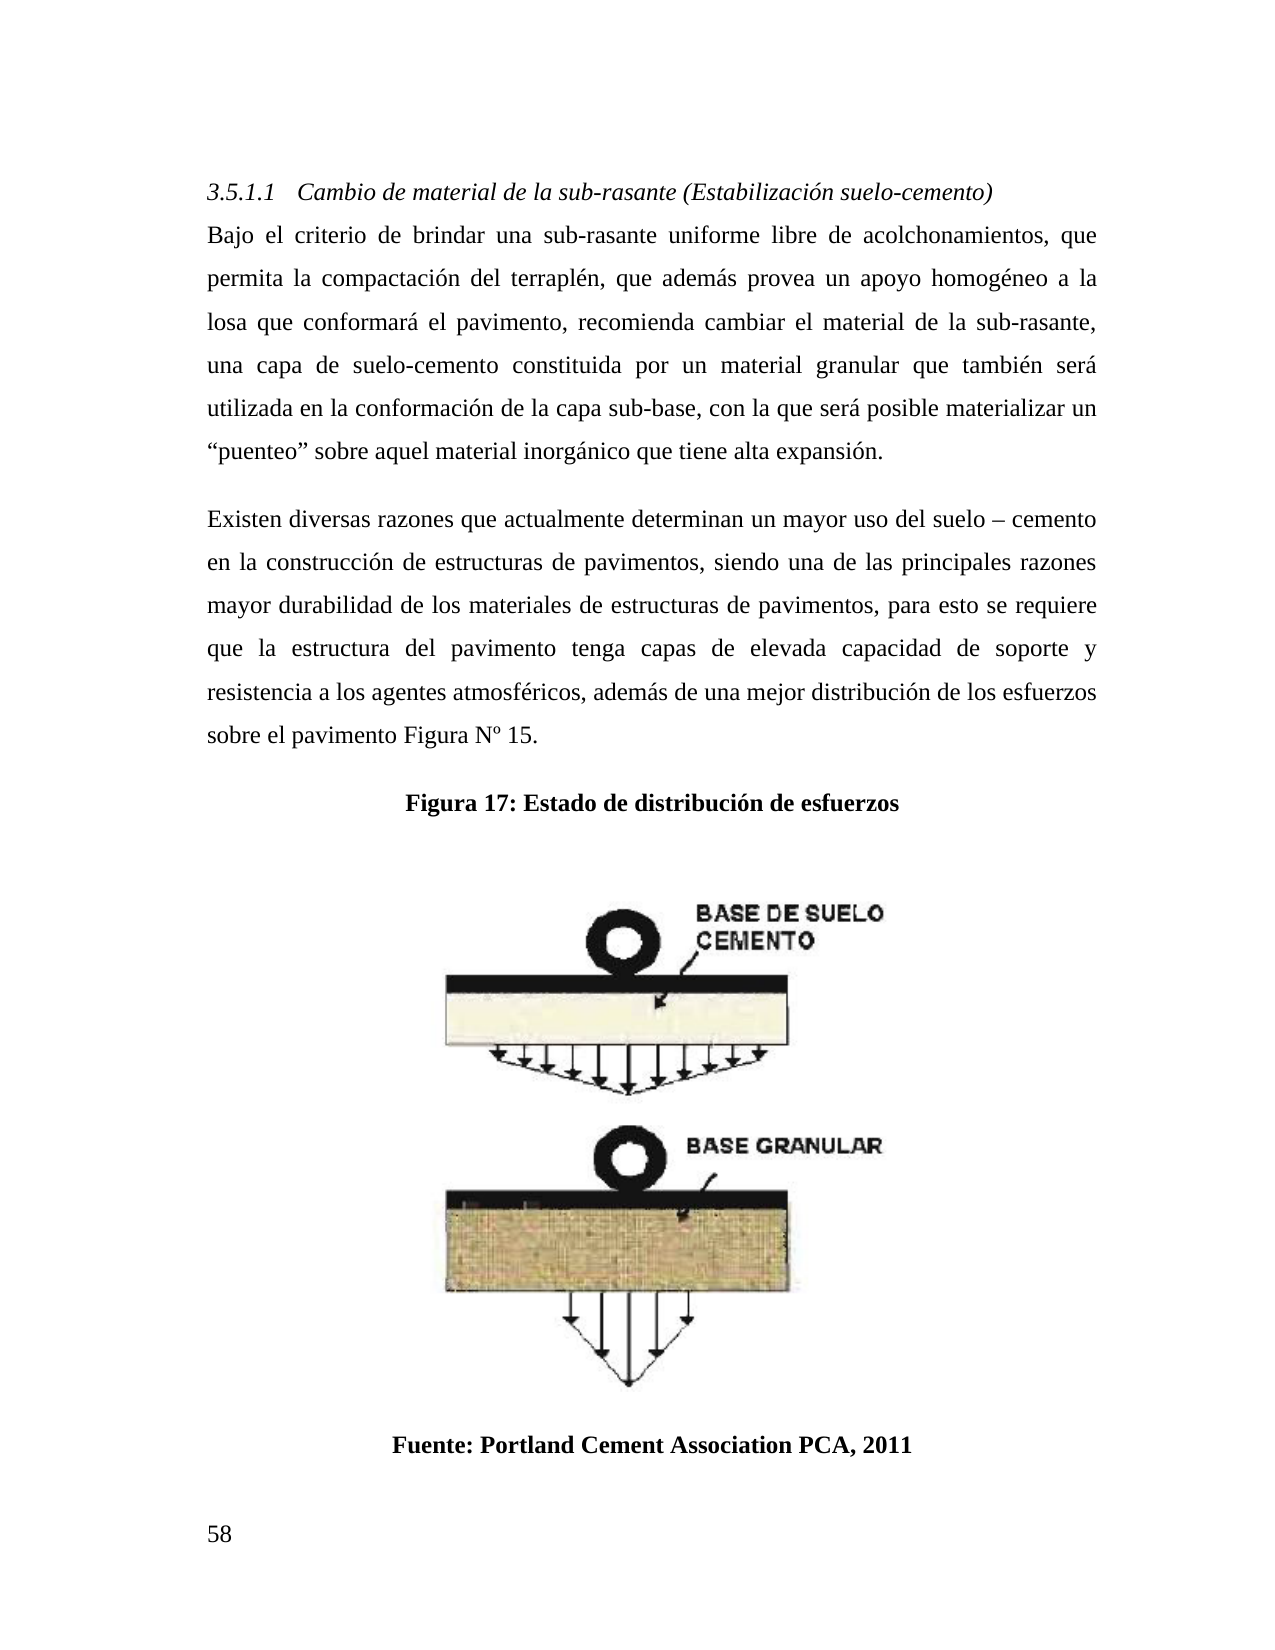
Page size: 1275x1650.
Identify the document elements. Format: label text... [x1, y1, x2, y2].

text Figura 17: Estado de distribución de esfuerzos [207, 788, 1098, 817]
text Existen diversas razones que actualmente determinan un mayor uso del suelo – cemento en la construcción de estructuras de pavimentos, siendo una de las principales razones mayor durabilidad de los materiales de estructuras de pavimentos, para esto se requiere que la estructura del pavimento tenga capas de elevada capacidad de soporte y resistencia a los agentes atmosféricos, además de una mejor distribución de los esfuerzos sobre el pavimento Figura Nº 15. [207, 504, 1098, 748]
subtitle Cambio de material de la sub-rasante (Estabilización suelo-cemento) [207, 177, 1098, 206]
text Fuente: Portland Cement Association PCA, 2011 [207, 1431, 1098, 1459]
picture [408, 854, 896, 1392]
text Bajo el criterio de brindar una sub-rasante uniforme libre de acolchonamientos, que permita la compactación del terraplén, que además provea un apoyo homogéneo a la losa que conformará el pavimento, recomienda cambiar el material de la sub-rasante, una capa de suelo-cemento constituida por un material granular que también será utilizada en la conformación de la capa sub-base, con la que será posible materializar un “puenteo” sobre aquel material inorgánico que tiene alta expansión. [207, 220, 1098, 465]
